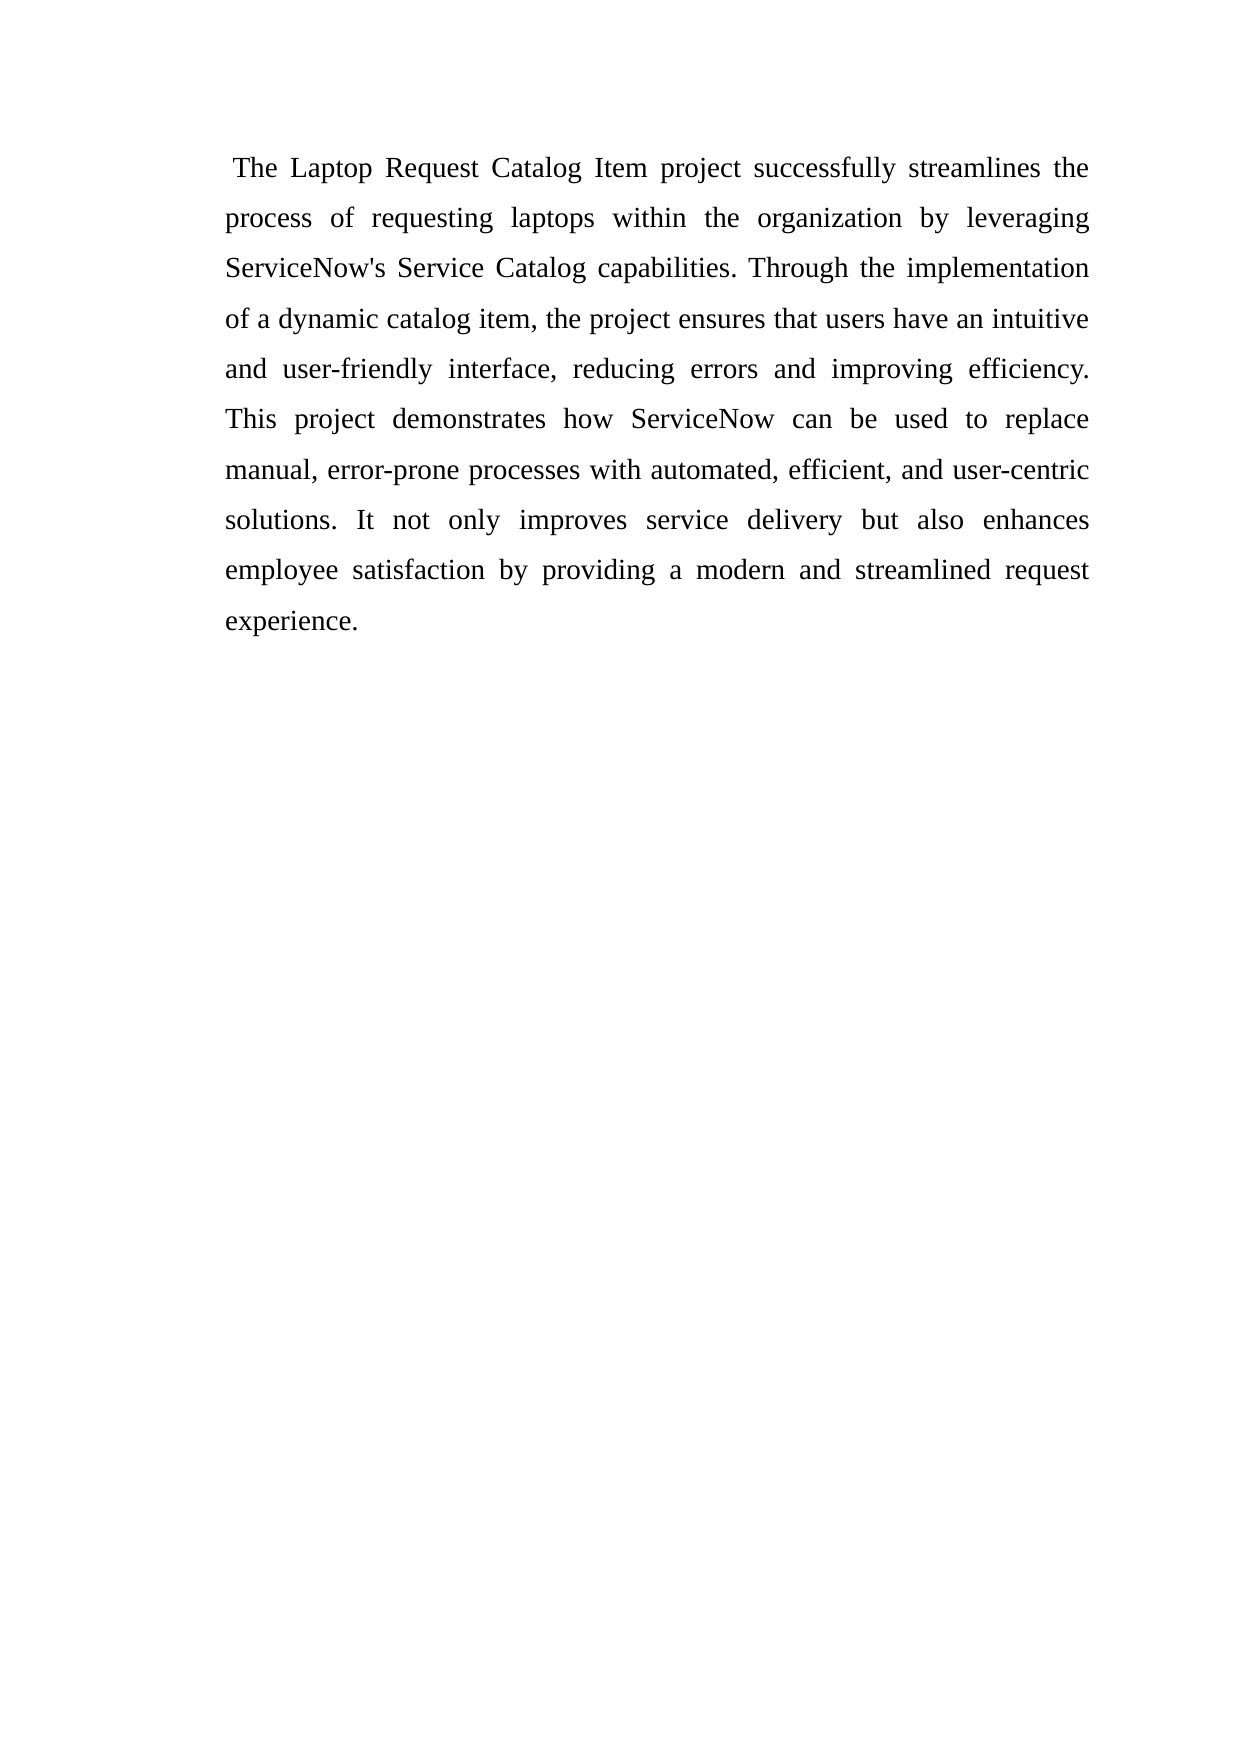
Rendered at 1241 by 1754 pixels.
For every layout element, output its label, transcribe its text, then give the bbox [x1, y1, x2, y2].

list The Laptop Request Catalog Item project successfully streamlines the process of requesting laptops within the organization by leveraging ServiceNow's Service Catalog capabilities. Through the implementation of a dynamic catalog item, the project ensures that users have an intuitive and user-friendly interface, reducing errors and improving efficiency. This project demonstrates how ServiceNow can be used to replace manual, error-prone processes with automated, efficient, and user-centric solutions. It not only improves service delivery but also enhances employee satisfaction by providing a modern and streamlined request experience. [225, 150, 1090, 636]
